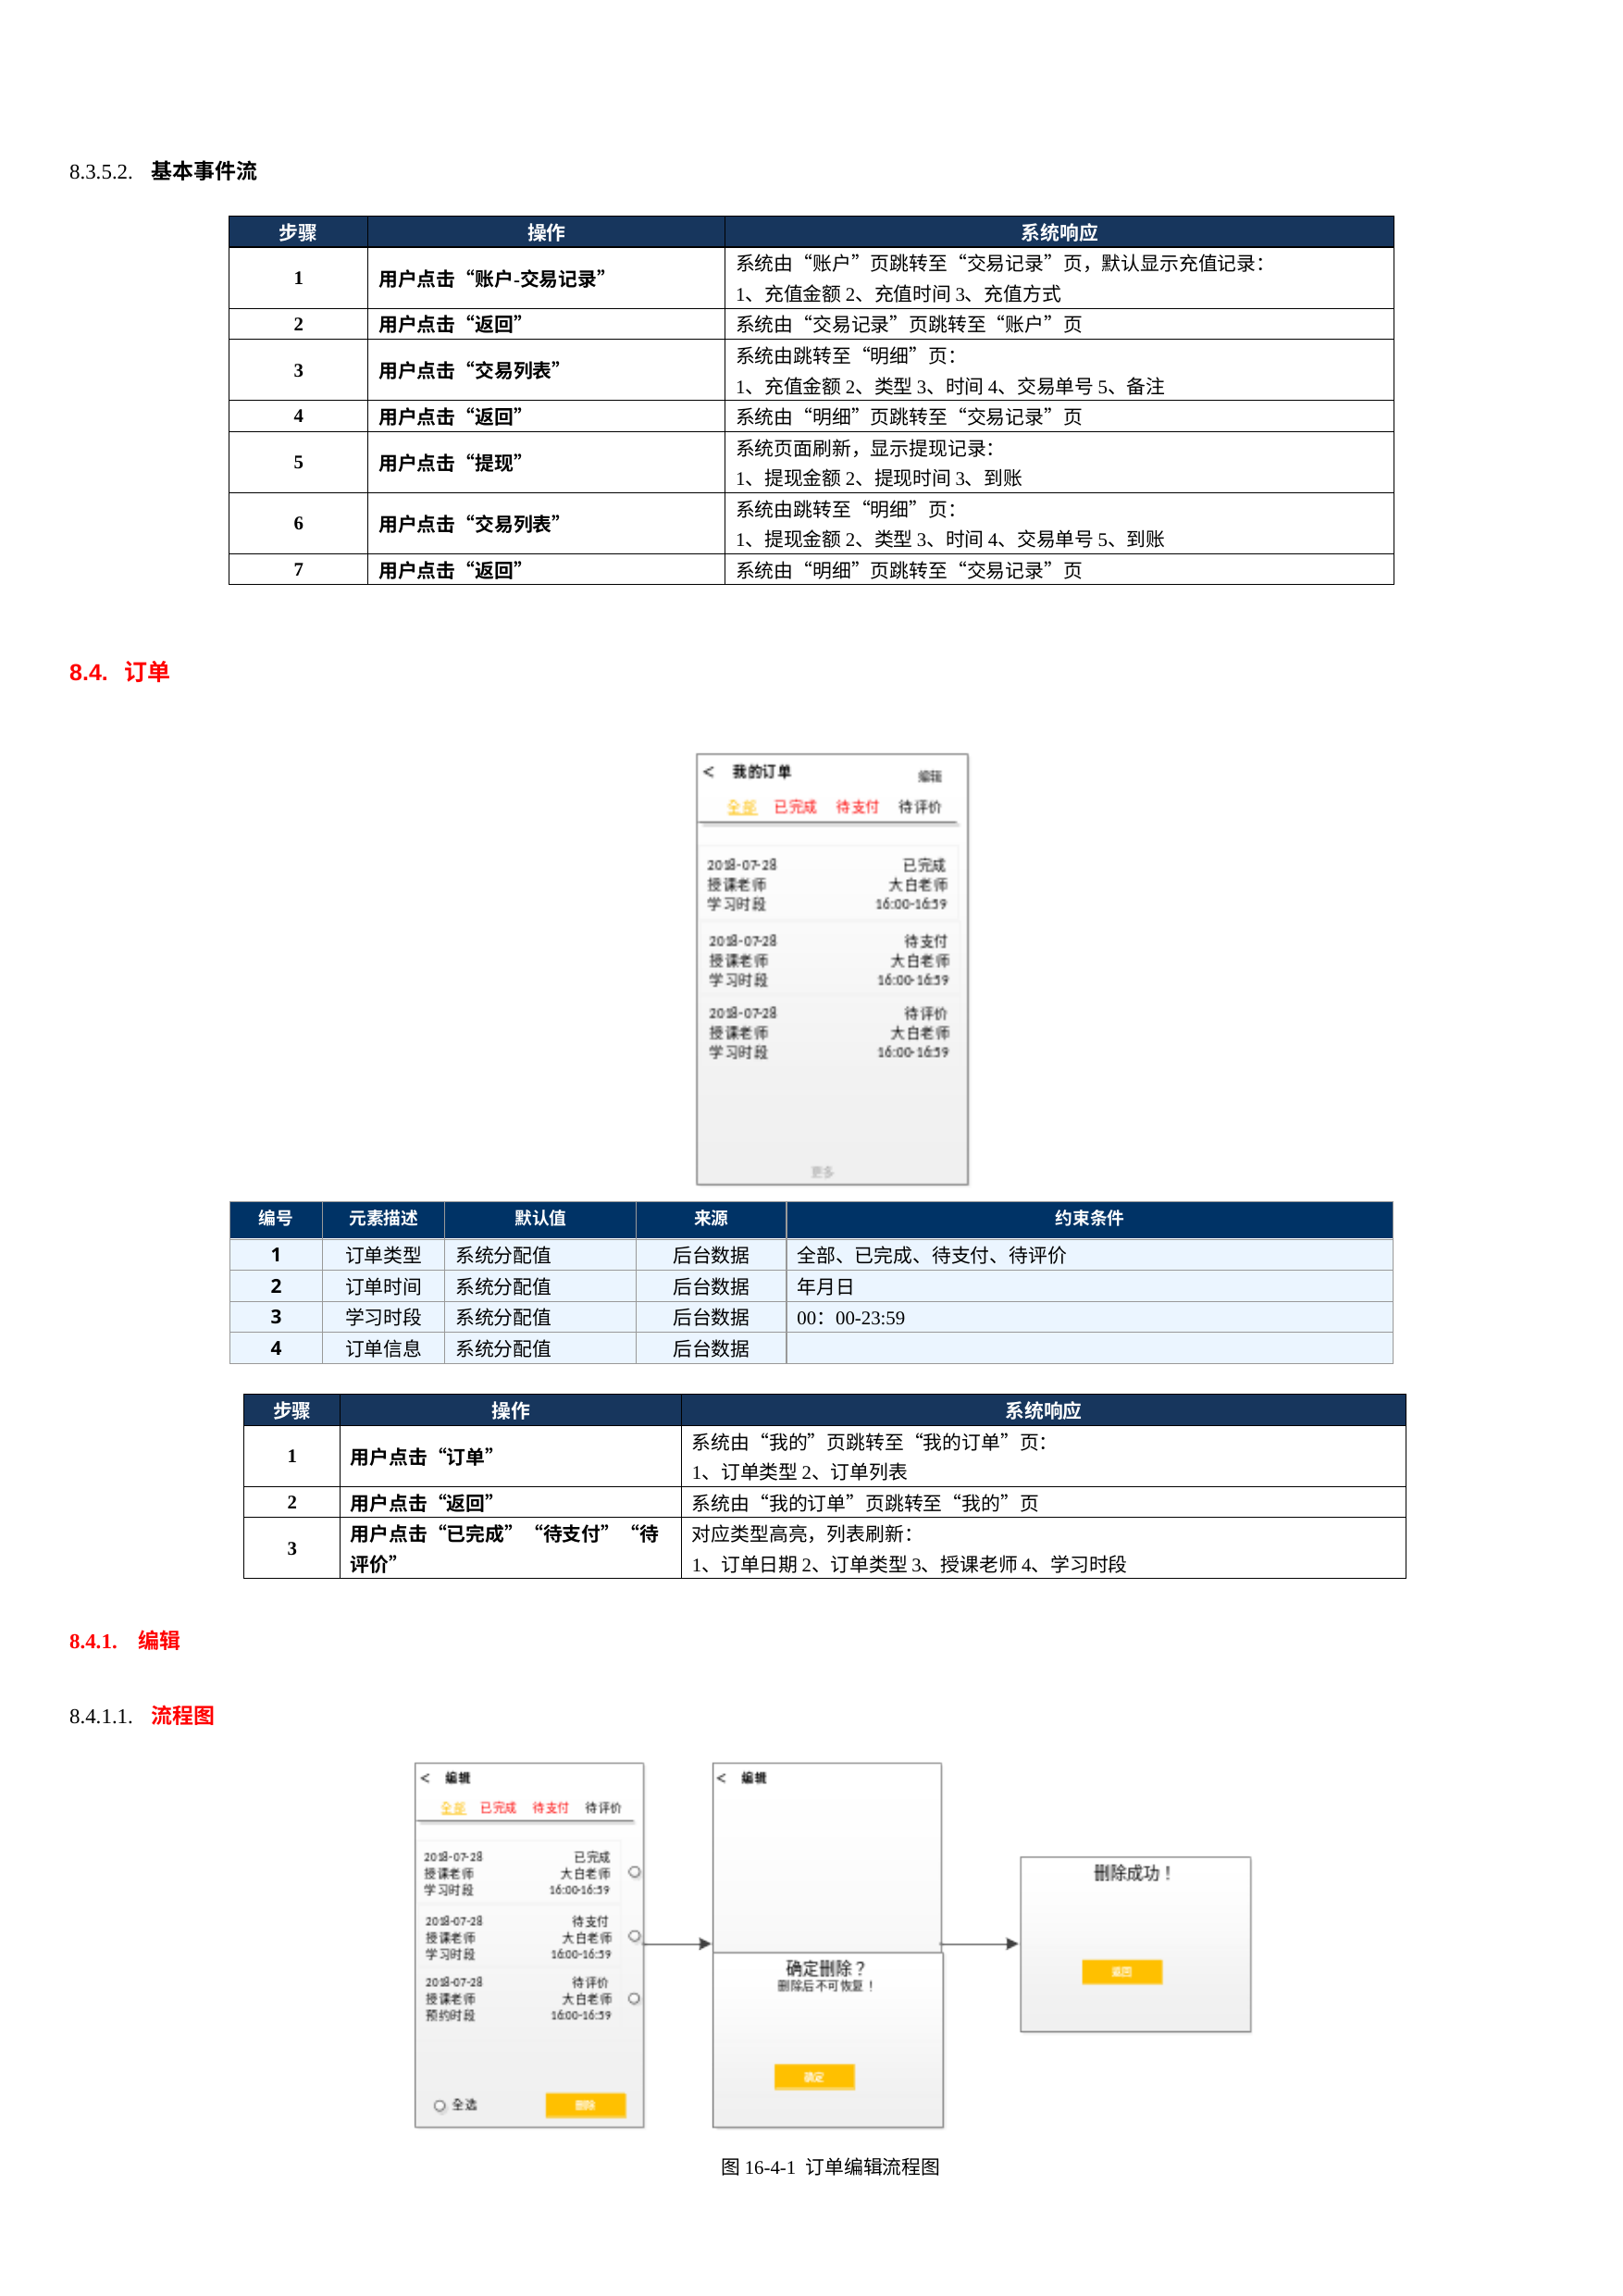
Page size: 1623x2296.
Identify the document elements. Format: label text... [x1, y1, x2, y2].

table_cell 后台数据 [637, 1240, 786, 1270]
table_cell 1 [230, 1240, 322, 1270]
table_header 编号 [230, 1202, 322, 1238]
table_cell 后台数据 [637, 1333, 786, 1363]
table_cell 6 [229, 493, 367, 553]
table_cell 3 [244, 1518, 340, 1578]
table_cell 3 [230, 1302, 322, 1332]
table_cell 2 [229, 309, 367, 339]
table_cell 订单时间 [323, 1271, 444, 1301]
table_cell 用户点击“账户-交易记录” [368, 248, 725, 307]
table_cell 系统分配值 [445, 1302, 636, 1332]
text 订单 [69, 640, 1554, 701]
table_cell 用户点击“订单” [341, 1426, 681, 1486]
table_cell 用户点击“返回” [341, 1487, 681, 1517]
table_cell 00：00-23:59 [787, 1302, 1393, 1332]
table_cell 系统由“明细”页跳转至“交易记录”页 [725, 554, 1394, 584]
table_cell 系统分配值 [445, 1271, 636, 1301]
table_cell 用户点击“交易列表” [368, 493, 725, 553]
text 编辑 [69, 1609, 1554, 1669]
table_cell 后台数据 [637, 1271, 786, 1301]
table_cell 系统由跳转至“明细”页： 1、提现金额2、类型3、时间4、交易单号5、到账 [725, 493, 1394, 553]
table_cell 1 [244, 1426, 340, 1486]
table_cell 5 [229, 432, 367, 492]
text 基本事件流 [69, 140, 1554, 200]
table_cell 4 [229, 401, 367, 431]
table_cell 订单信息 [323, 1333, 444, 1363]
table_cell 系统由跳转至“明细”页： 1、充值金额2、类型3、时间4、交易单号5、备注 [725, 340, 1394, 400]
table_cell 对应类型高亮，列表刷新： 1、订单日期2、订单类型3、授课老师4、学习时段 [682, 1518, 1406, 1578]
table_header 系统响应 [682, 1395, 1406, 1425]
table_cell 用户点击“返回” [368, 401, 725, 431]
table_cell 系统由“账户”页跳转至“交易记录”页，默认显示充值记录： 1、充值金额2、充值时间3、充值方式 [725, 248, 1394, 307]
table_header 约束条件 [787, 1202, 1393, 1238]
table_cell [787, 1333, 1393, 1363]
table_header 操作 [368, 217, 725, 246]
table_header 系统响应 [725, 217, 1394, 246]
table_cell 3 [229, 340, 367, 400]
table_cell 用户点击“提现” [368, 432, 725, 492]
table_cell 订单类型 [323, 1240, 444, 1270]
table_cell 用户点击“已完成”“待支付”“待评价” [341, 1518, 681, 1578]
table_header 操作 [341, 1395, 681, 1425]
table_cell 系统由“我的订单”页跳转至“我的”页 [682, 1487, 1406, 1517]
table_cell 年月日 [787, 1271, 1393, 1301]
text 流程图 [69, 1684, 1554, 1744]
table_cell 7 [229, 554, 367, 584]
table_cell 系统分配值 [445, 1240, 636, 1270]
table_cell 系统分配值 [445, 1333, 636, 1363]
table_cell 学习时段 [323, 1302, 444, 1332]
table_cell 系统由“明细”页跳转至“交易记录”页 [725, 401, 1394, 431]
table_cell 系统页面刷新，显示提现记录： 1、提现金额2、提现时间3、到账 [725, 432, 1394, 492]
table_cell 系统由“我的”页跳转至“我的订单”页： 1、订单类型2、订单列表 [682, 1426, 1406, 1486]
text 图16-4-1 订单编辑流程图 [69, 2151, 1554, 2181]
table_header 来源 [637, 1202, 786, 1238]
table_header 步骤 [229, 217, 367, 246]
table_cell 后台数据 [637, 1302, 786, 1332]
table_cell 系统由“交易记录”页跳转至“账户”页 [725, 309, 1394, 339]
table_header 元素描述 [323, 1202, 444, 1238]
table_cell 2 [244, 1487, 340, 1517]
table_cell 用户点击“交易列表” [368, 340, 725, 400]
table_cell 用户点击“返回” [368, 554, 725, 584]
table_cell 2 [230, 1271, 322, 1301]
table_cell 用户点击“返回” [368, 309, 725, 339]
table_header 步骤 [244, 1395, 340, 1425]
table_cell 1 [229, 248, 367, 307]
table_cell 4 [230, 1333, 322, 1363]
table_header 默认值 [445, 1202, 636, 1238]
table_cell 全部、已完成、待支付、待评价 [787, 1240, 1393, 1270]
